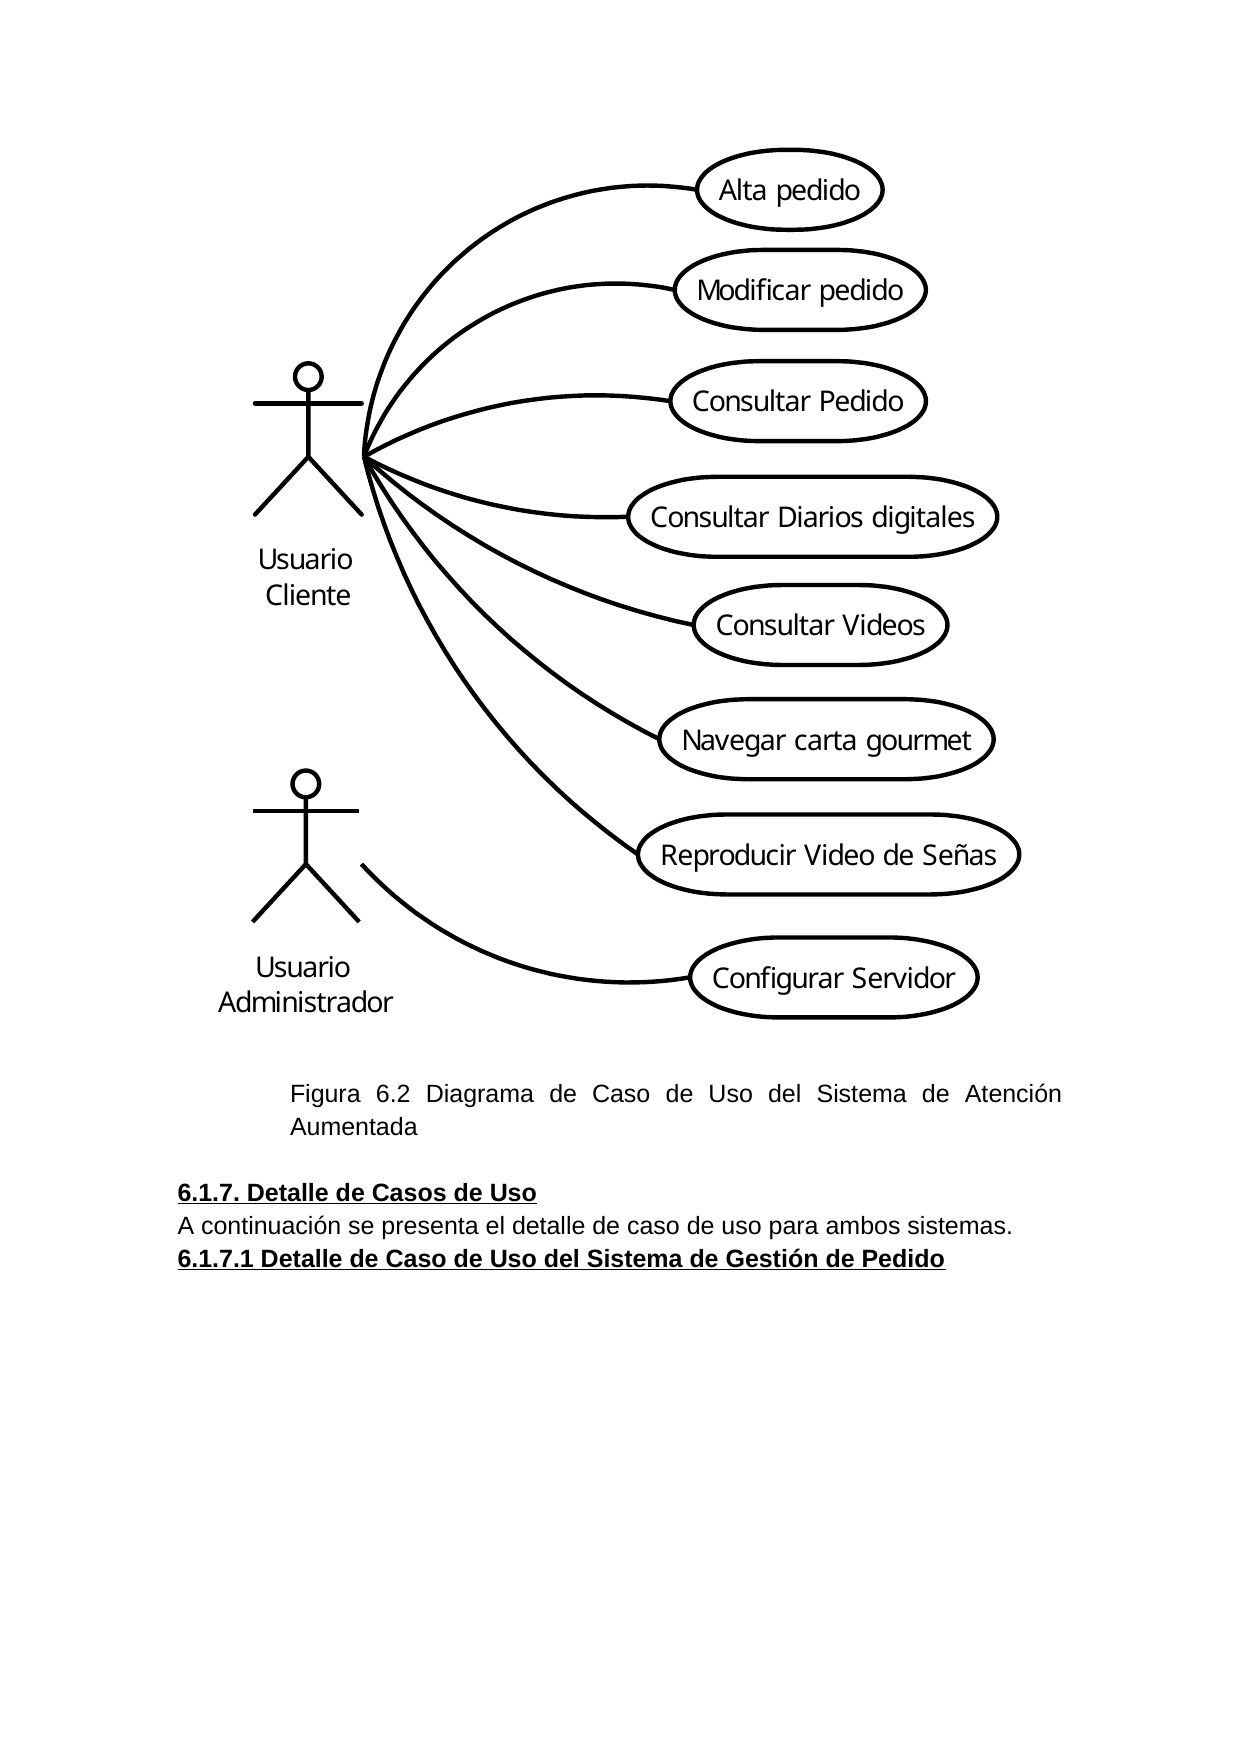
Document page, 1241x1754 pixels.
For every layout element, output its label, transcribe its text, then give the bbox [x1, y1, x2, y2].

text A continuación se presenta el detalle de caso de uso para ambos sistemas. [177, 1211, 1063, 1240]
text 6.1.7. Detalle de Casos de Uso [177, 1178, 1063, 1207]
text Figura 6.2 Diagrama de Caso de Uso del Sistema de Atención Aumentada [290, 1079, 1063, 1141]
text 6.1.7.1 Detalle de Caso de Uso del Sistema de Gestión de Pedido [177, 1244, 1063, 1273]
